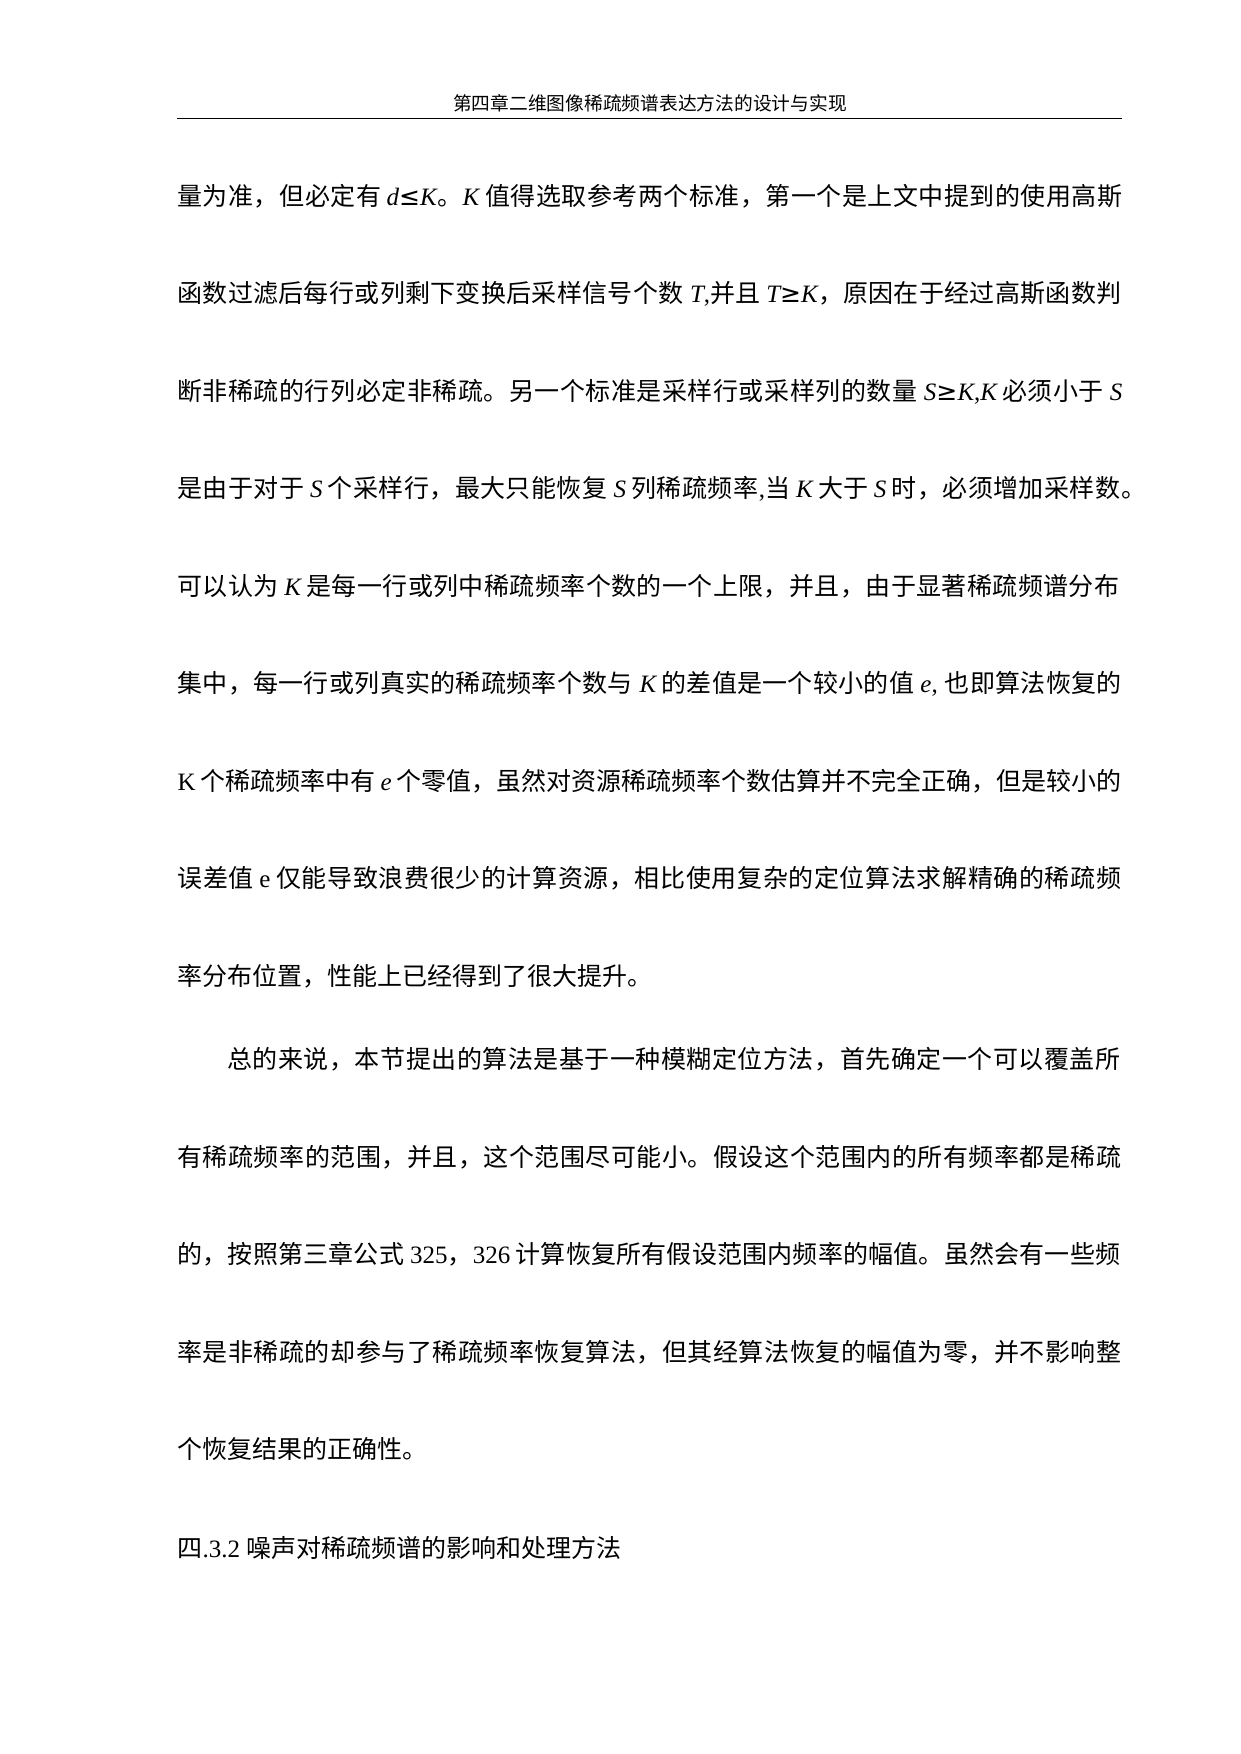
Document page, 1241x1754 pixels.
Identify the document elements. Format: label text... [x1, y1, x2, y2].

text 总的来说，本节提出的算法是基于一种模糊定位方法，首先确定一个可以覆盖所有稀疏频率的范围，并且，这个范围尽可能小。假设这个范围内的所有频率都是稀疏的，按照第三章公式，计算恢复所有假设范围内频率的幅值。虽然会有一些频率是非稀疏的却参与了稀疏频率恢复算法，但其经算法恢复的幅值为零，并不影响整个恢复结果的正确性。 [177, 1025, 1122, 1480]
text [177, 162, 1122, 1007]
subtitle 噪声对稀疏频谱的影响和处理方法 [177, 1514, 1122, 1579]
